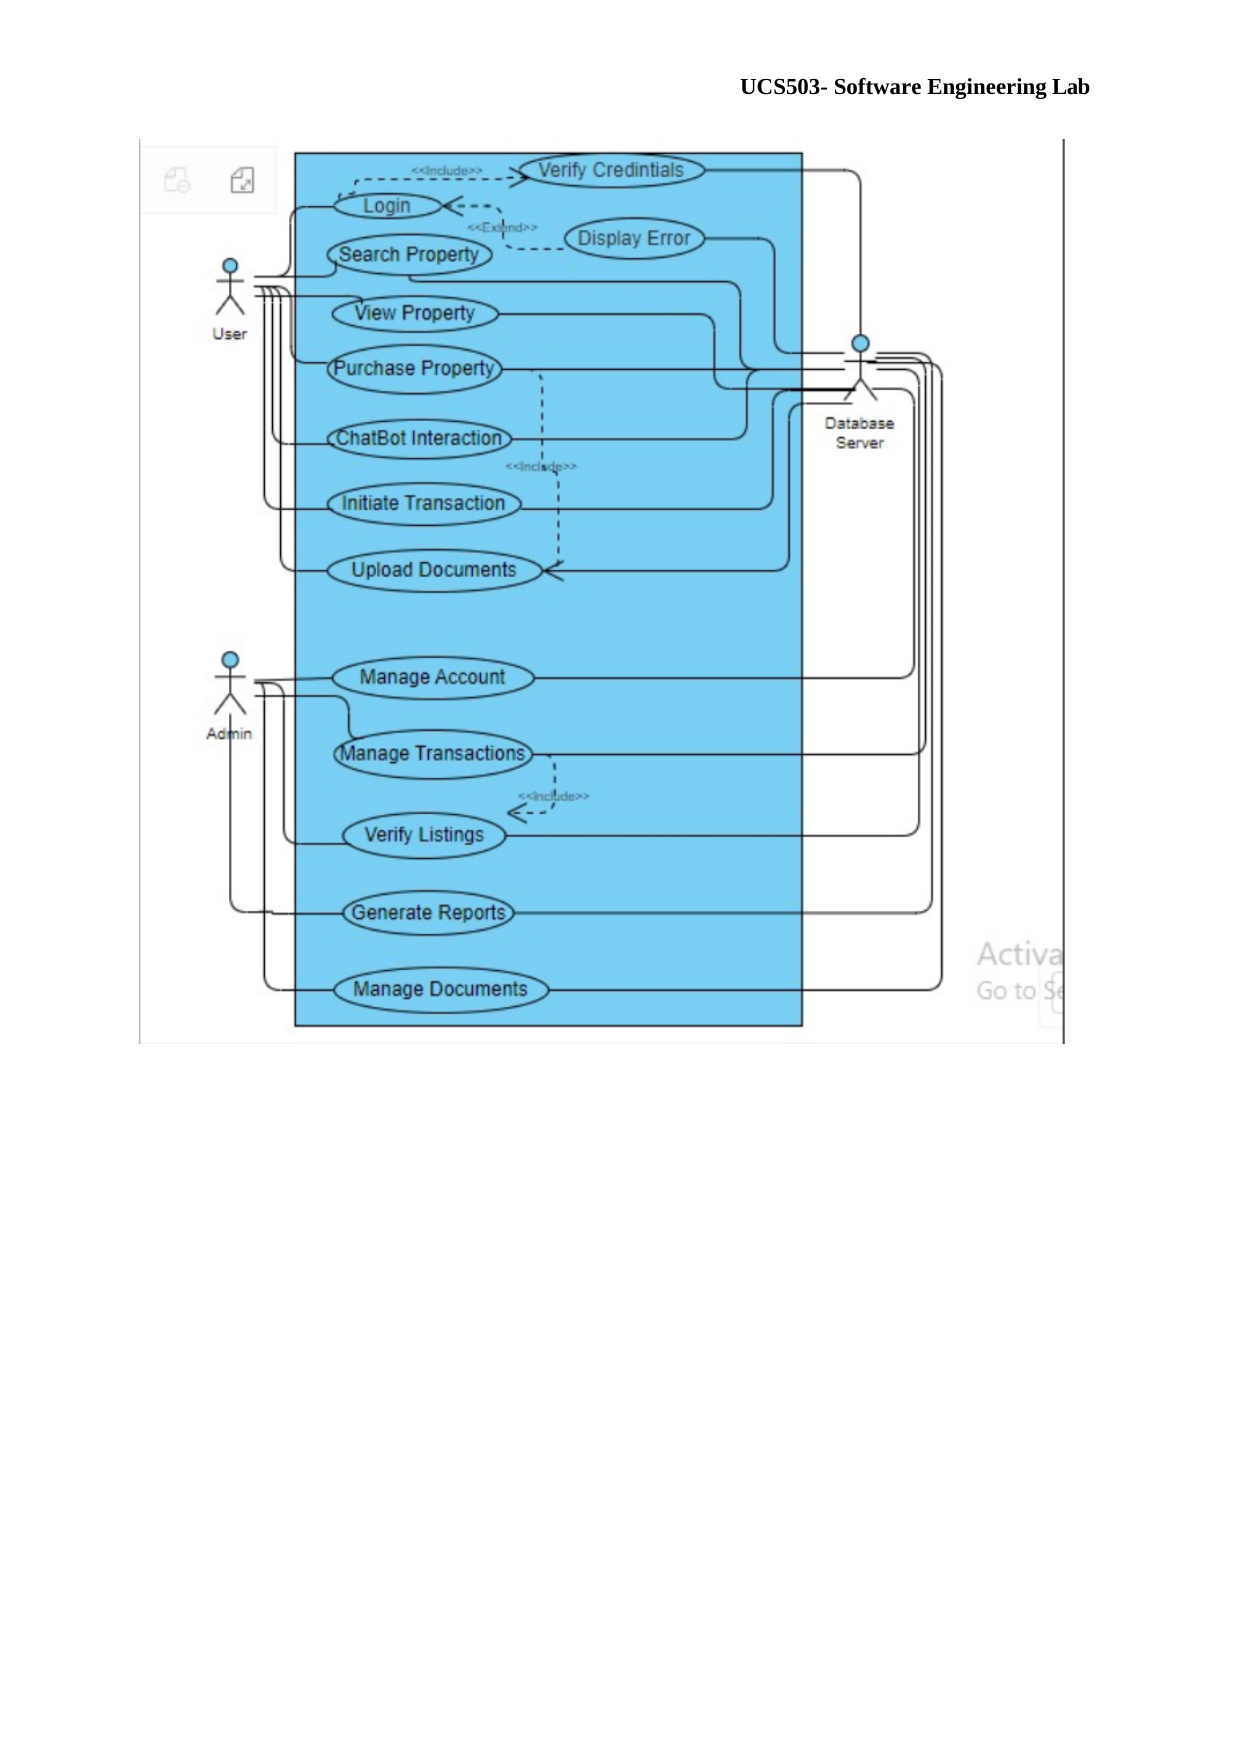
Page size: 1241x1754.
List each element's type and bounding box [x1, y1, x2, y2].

picture [139, 139, 1065, 1044]
